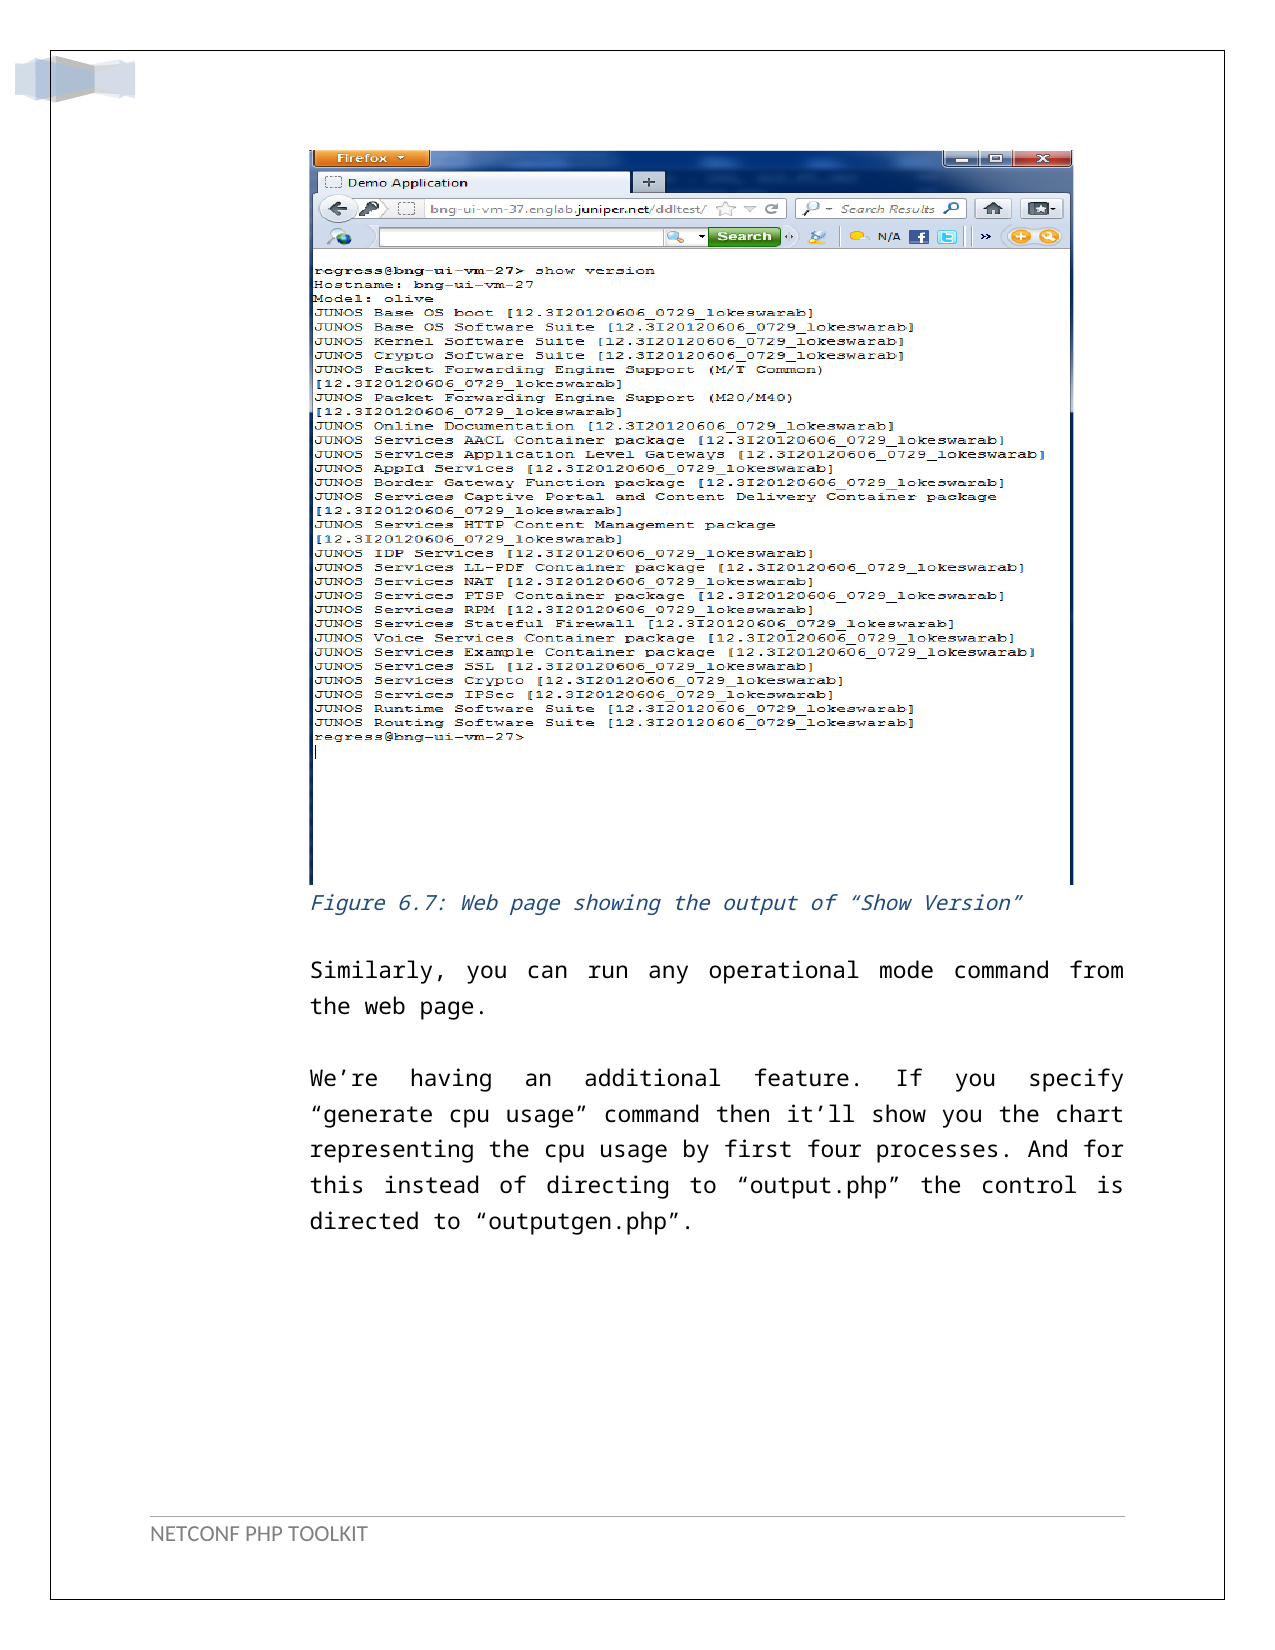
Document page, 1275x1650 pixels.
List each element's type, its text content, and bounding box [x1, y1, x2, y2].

list Figure 6.7: Web page showing the output of “Show Version” [309, 888, 1125, 917]
picture [309, 150, 1074, 885]
list Similarly, you can run any operational mode command from the web page. [309, 954, 1125, 1021]
list We’re having an additional feature. If you specify “generate cpu usage” command then it’ll show you the chart representing the cpu usage by first four processes. And for this instead of directing to “output.php” the control is directed to “outputgen.php”. [309, 1062, 1125, 1237]
